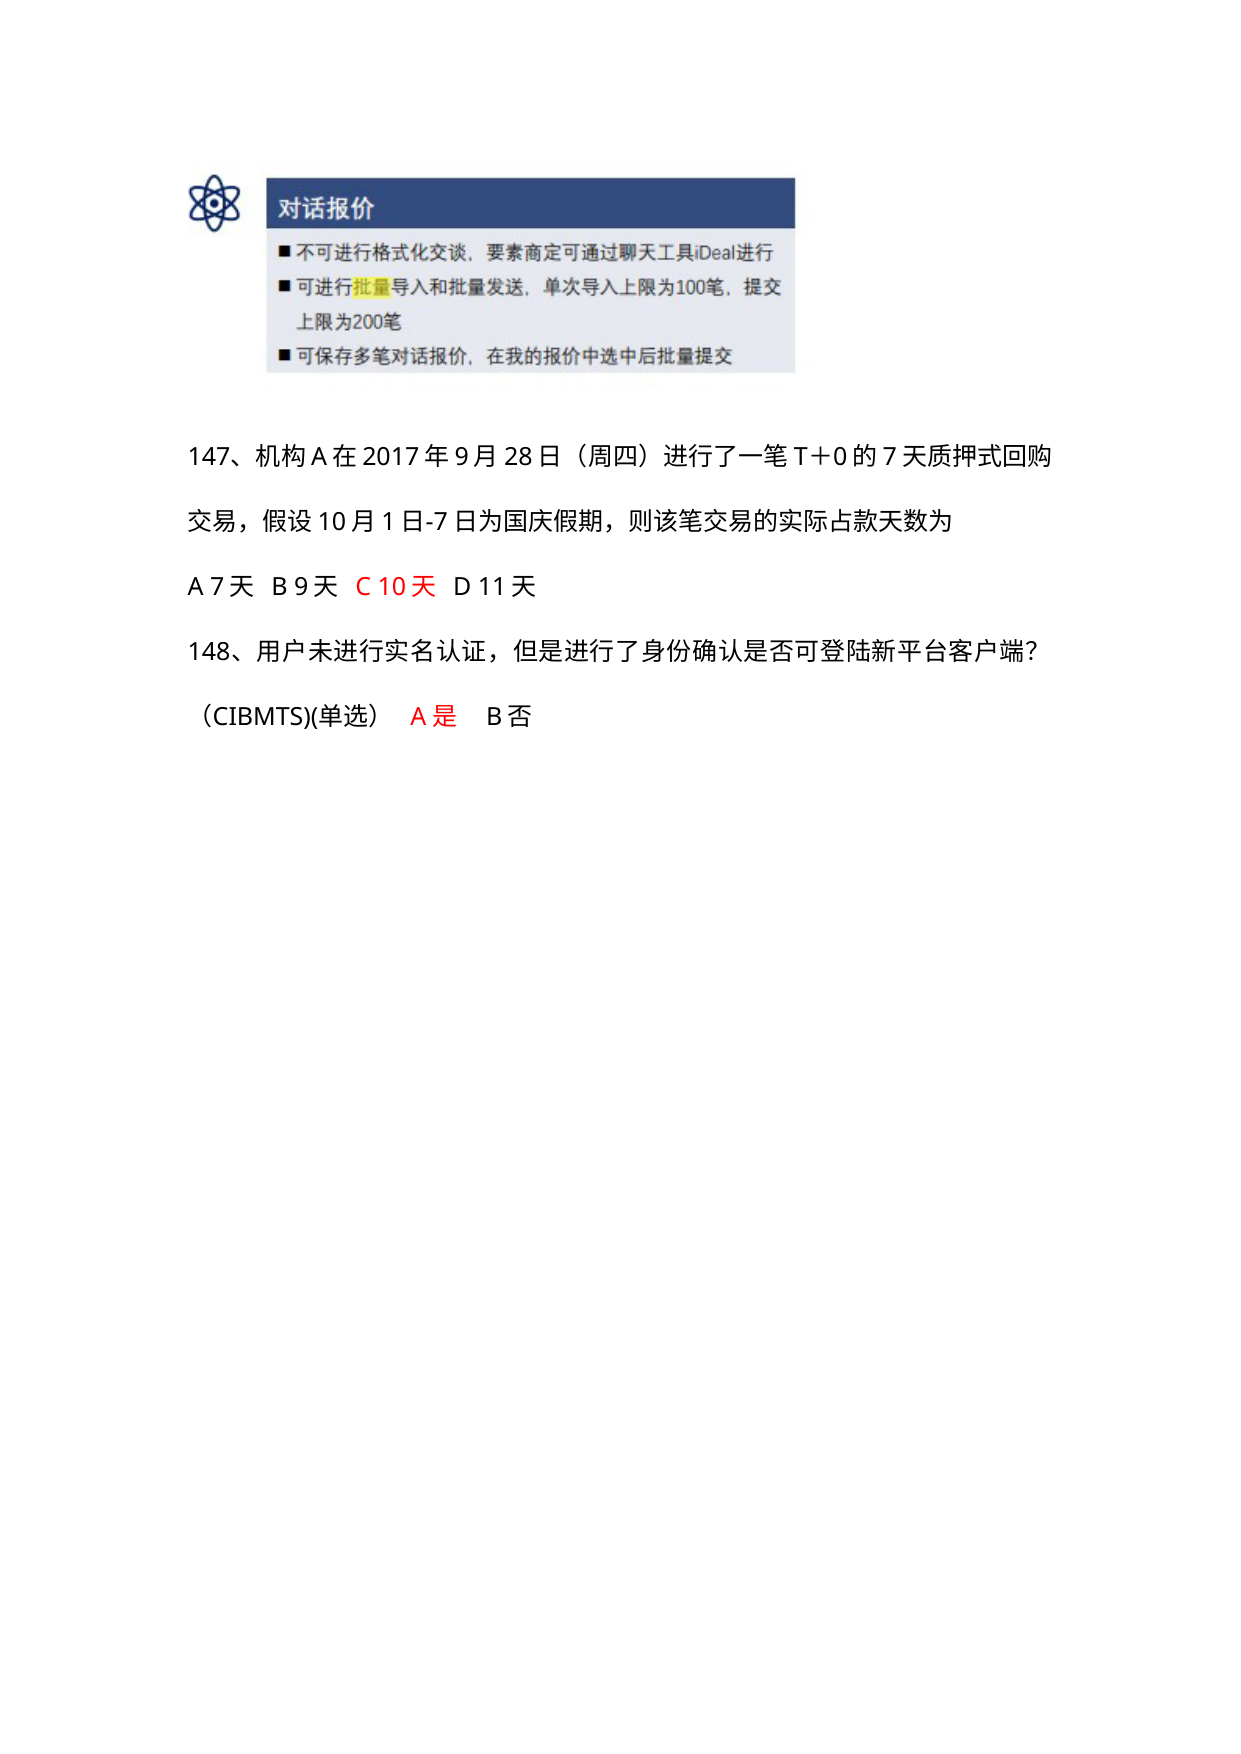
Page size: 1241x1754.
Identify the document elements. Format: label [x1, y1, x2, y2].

picture [187, 162, 811, 392]
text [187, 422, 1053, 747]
